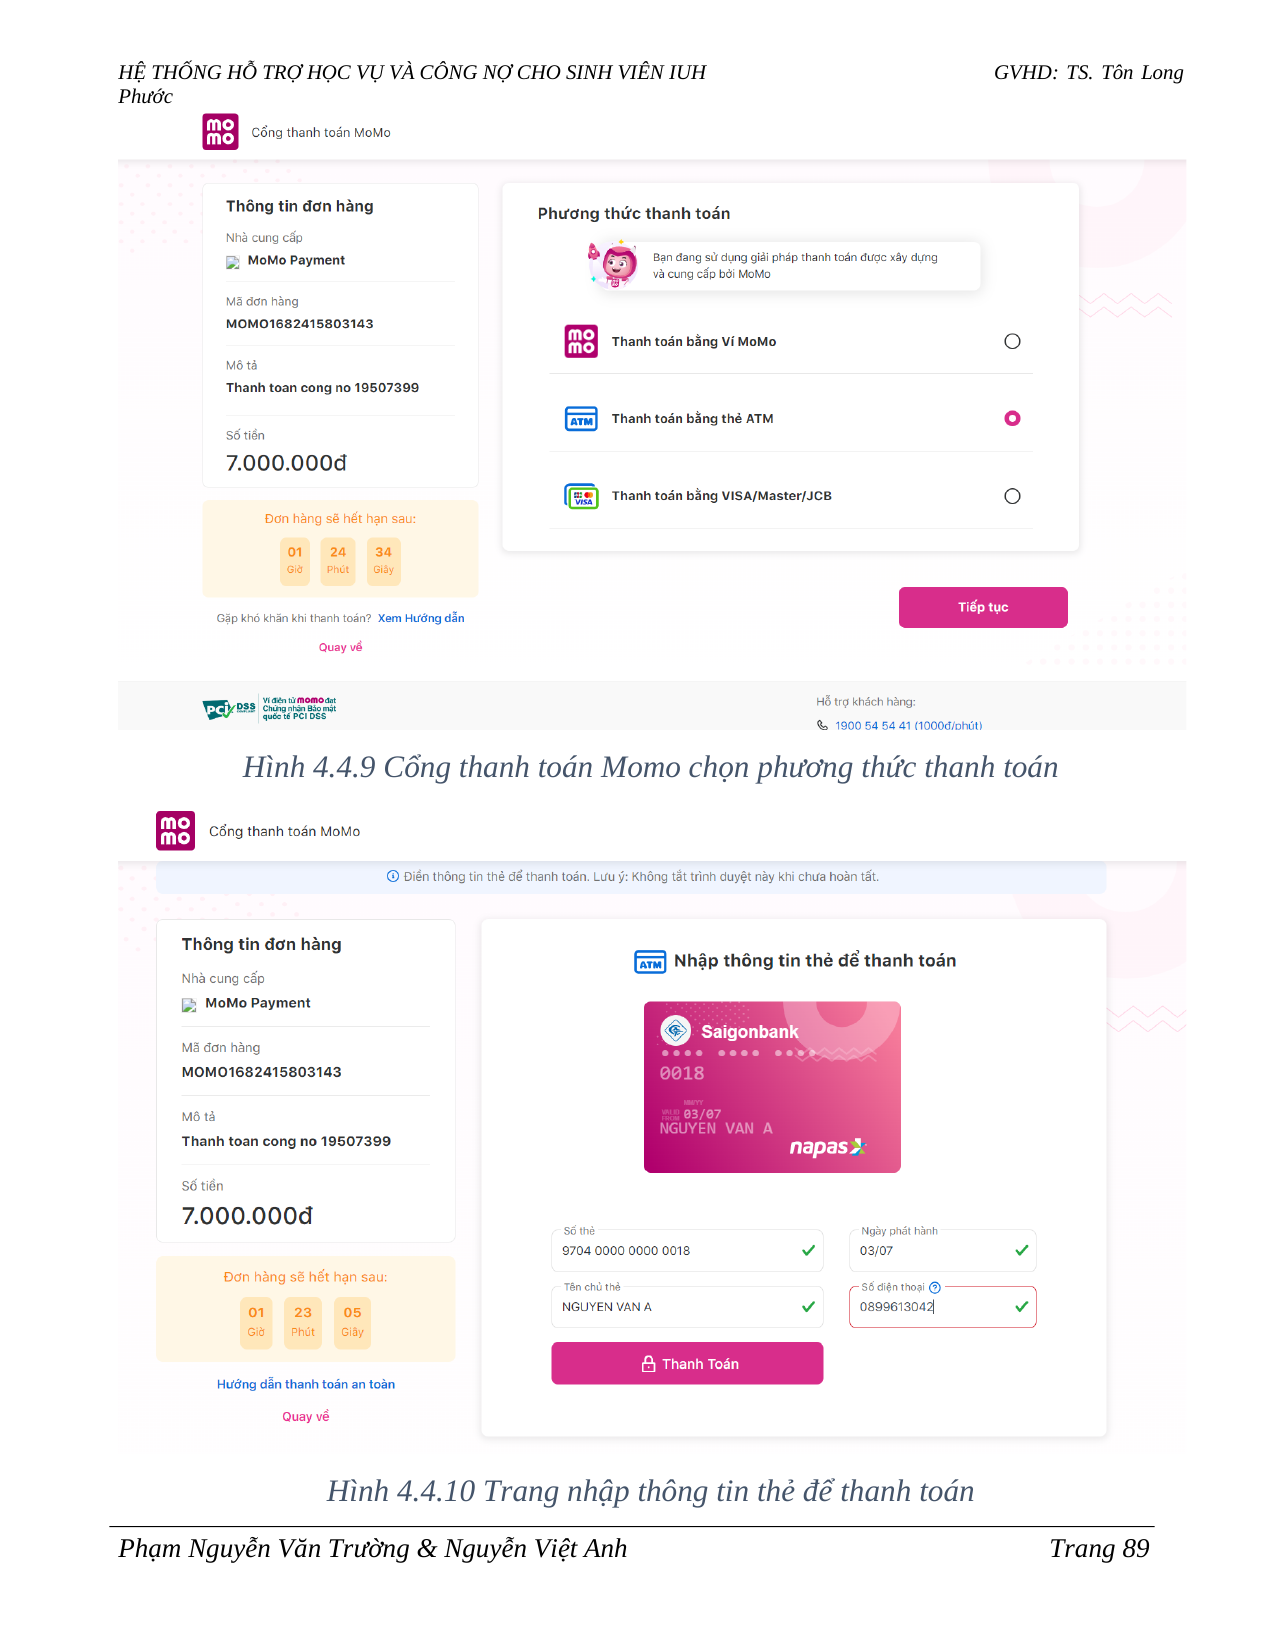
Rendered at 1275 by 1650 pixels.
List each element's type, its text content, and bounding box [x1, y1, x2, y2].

text Hình 4.4.9 Cổng thanh toán Momo chọn phương thức thanh toán [118, 749, 1186, 784]
picture [118, 108, 1187, 730]
picture [118, 805, 1187, 1454]
text Hình 4.4.10 Trang nhập thông tin thẻ để thanh toán [118, 1473, 1186, 1509]
